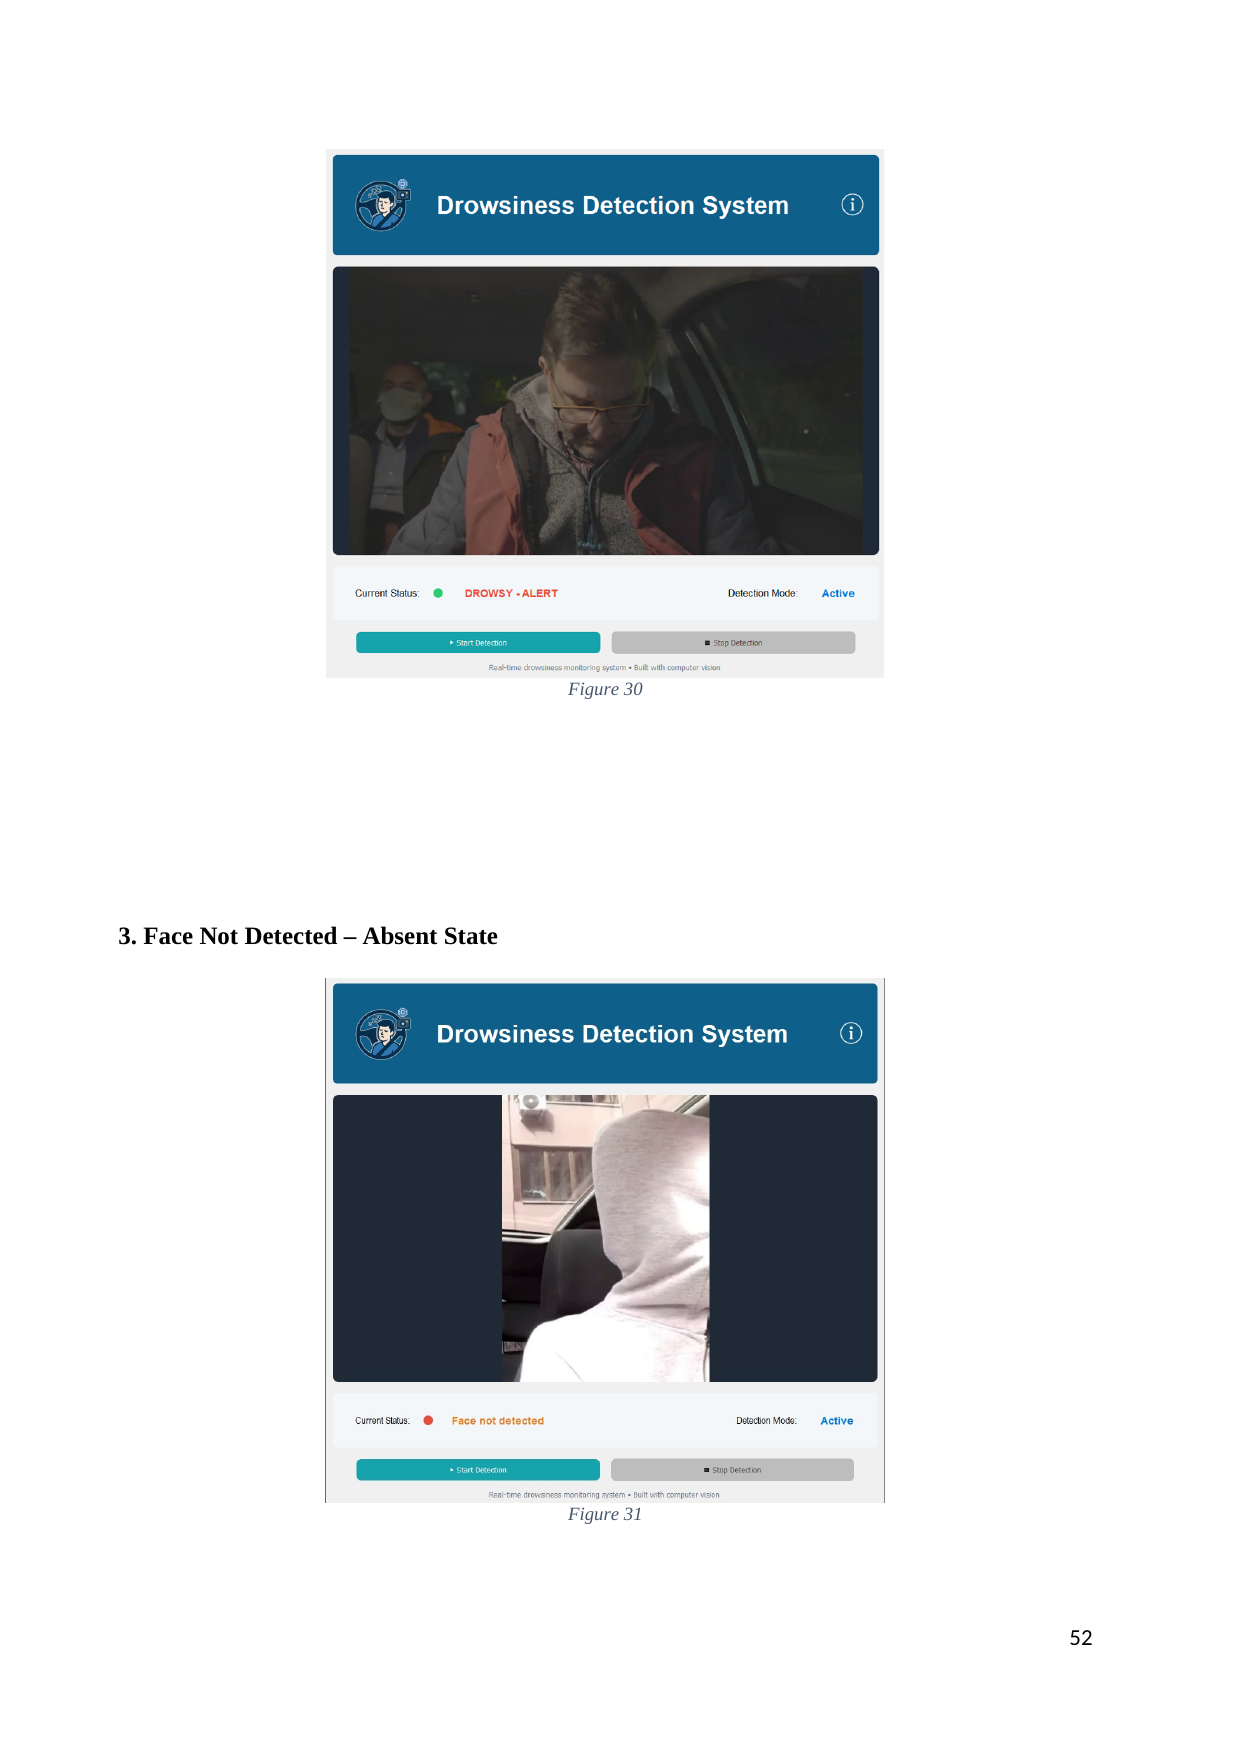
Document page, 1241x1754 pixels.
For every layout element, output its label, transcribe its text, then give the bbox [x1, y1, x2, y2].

text Figure 30 [118, 678, 1092, 699]
text Figure 31 [118, 1502, 1092, 1524]
picture [326, 149, 885, 678]
text 3. Face Not Detected – Absent State [118, 921, 1092, 950]
picture [325, 978, 885, 1503]
